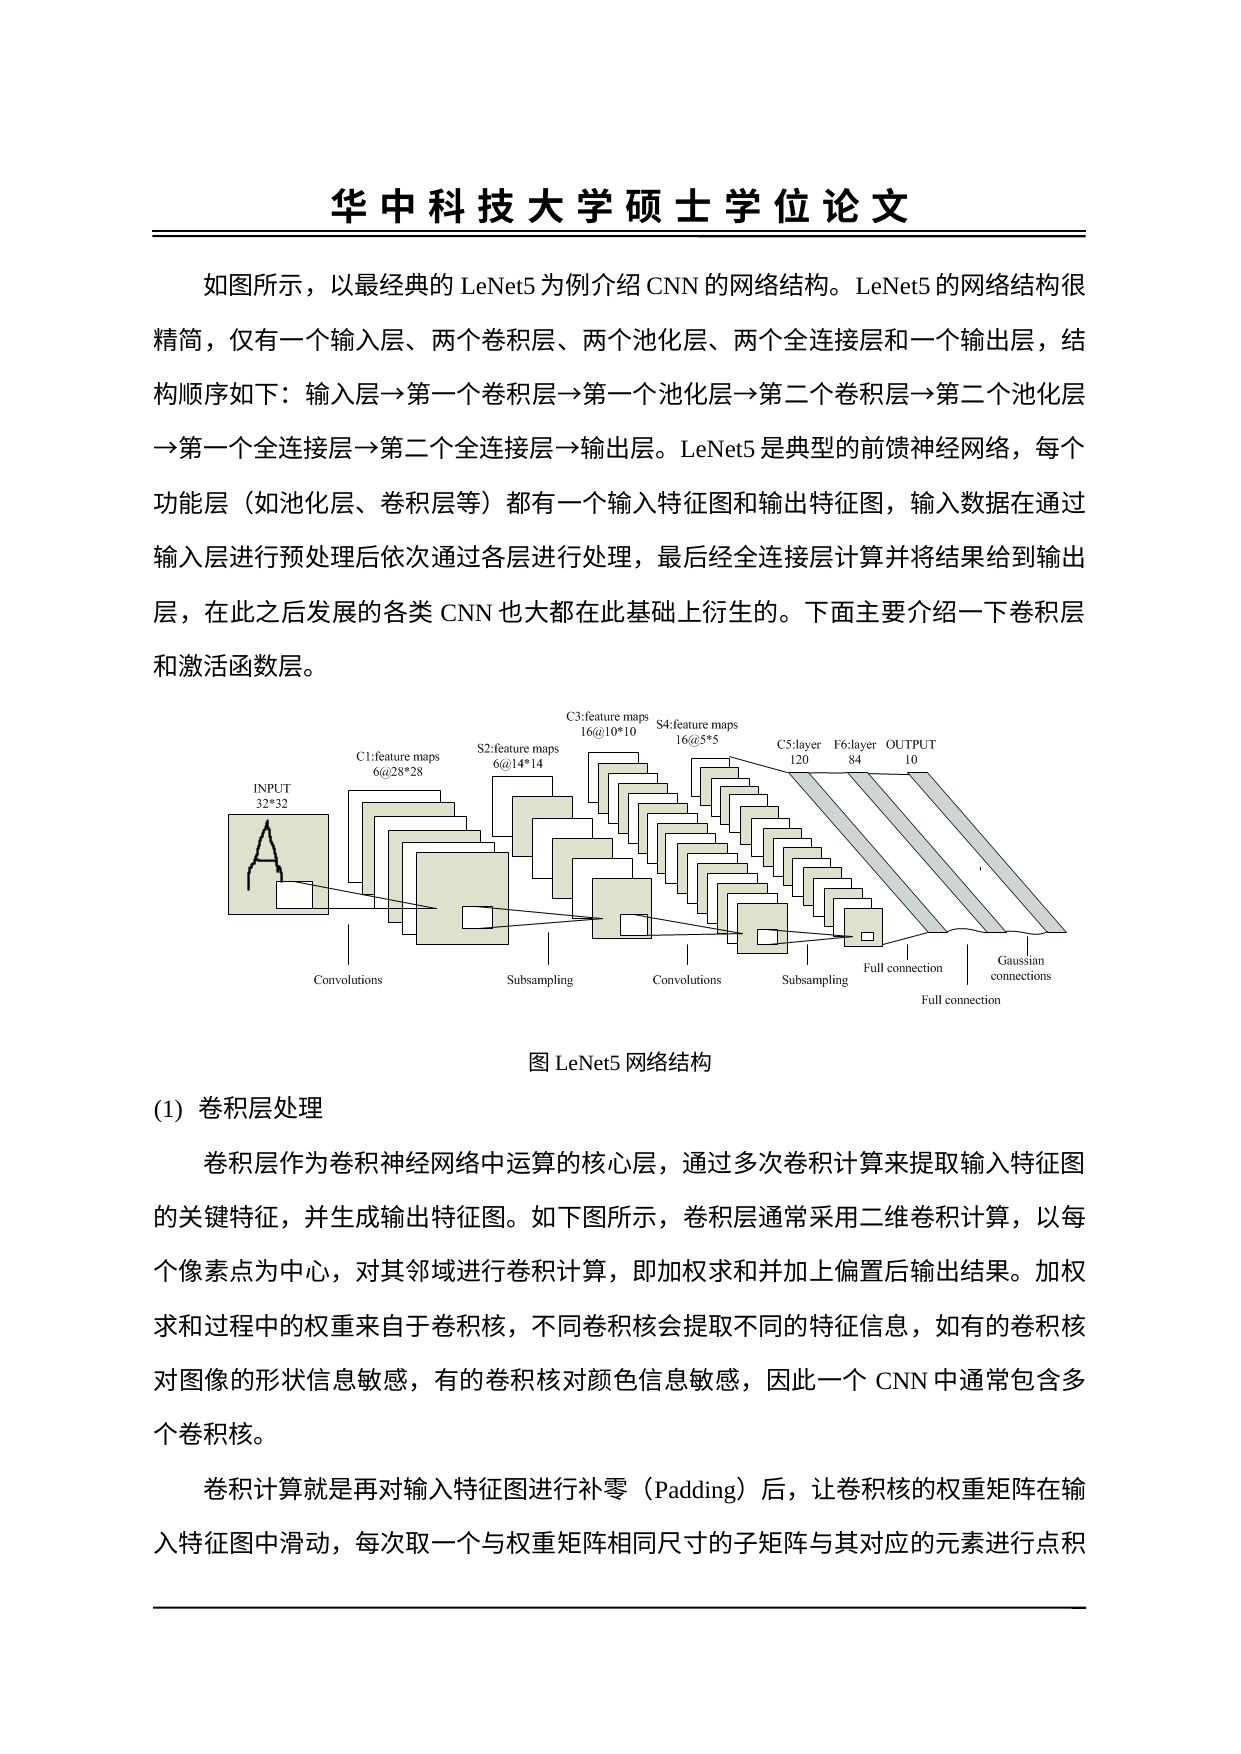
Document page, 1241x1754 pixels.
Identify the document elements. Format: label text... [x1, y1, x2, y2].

picture [214, 700, 1076, 1018]
list 卷积层处理 [153, 1089, 1087, 1125]
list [153, 1469, 1087, 1560]
text 如图所示，以最经典的LeNet5为例介绍CNN的网络结构。LeNet5的网络结构很精简，仅有一个输入层、两个卷积层、两个池化层、两个全连接层和一个输出层，结构顺序如下：输入层→第一个卷积层→第一个池化层→第二个卷积层→第二个池化层→第一个全连接层→第二个全连接层→输出层。LeNet5是典型的前馈神经网络，每个功能层（如池化层、卷积层等）都有一个输入特征图和输出特征图，输入数据在通过输入层进行预处理后依次通过各层进行处理，最后经全连接层计算并将结果给到输出层，在此之后发展的各类CNN也大都在此基础上衍生的。下面主要介绍一下卷积层和激活函数层。 [153, 266, 1087, 683]
list 卷积层作为卷积神经网络中运算的核心层，通过多次卷积计算来提取输入特征图的关键特征，并生成输出特征图。如下图所示，卷积层通常采用二维卷积计算，以每个像素点为中心，对其邻域进行卷积计算，即加权求和并加上偏置后输出结果。加权求和过程中的权重来自于卷积核，不同卷积核会提取不同的特征信息，如有的卷积核对图像的形状信息敏感，有的卷积核对颜色信息敏感，因此一个CNN中通常包含多个卷积核。 [153, 1143, 1087, 1451]
text 图 LeNet5网络结构 [153, 1044, 1087, 1076]
